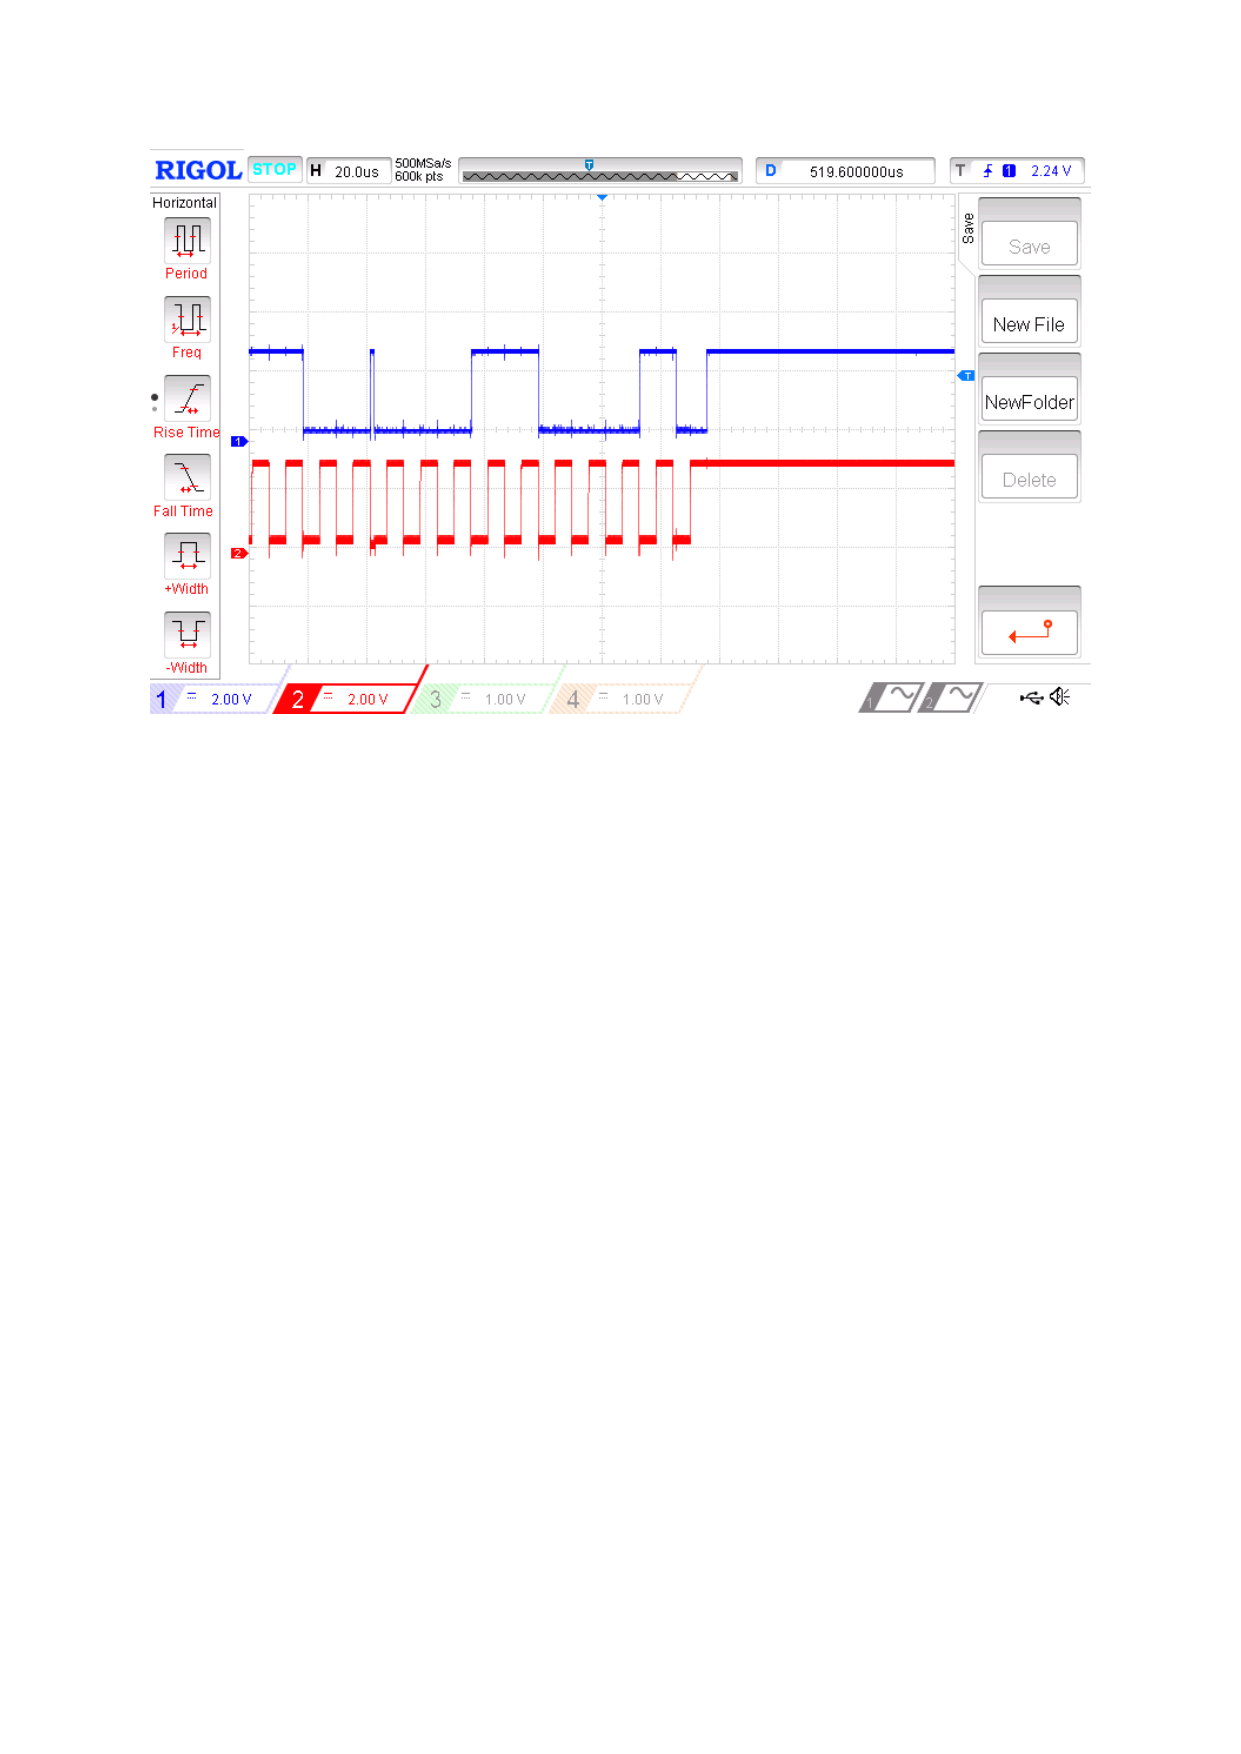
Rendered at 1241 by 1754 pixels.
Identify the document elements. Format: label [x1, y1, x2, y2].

picture [150, 149, 1091, 714]
